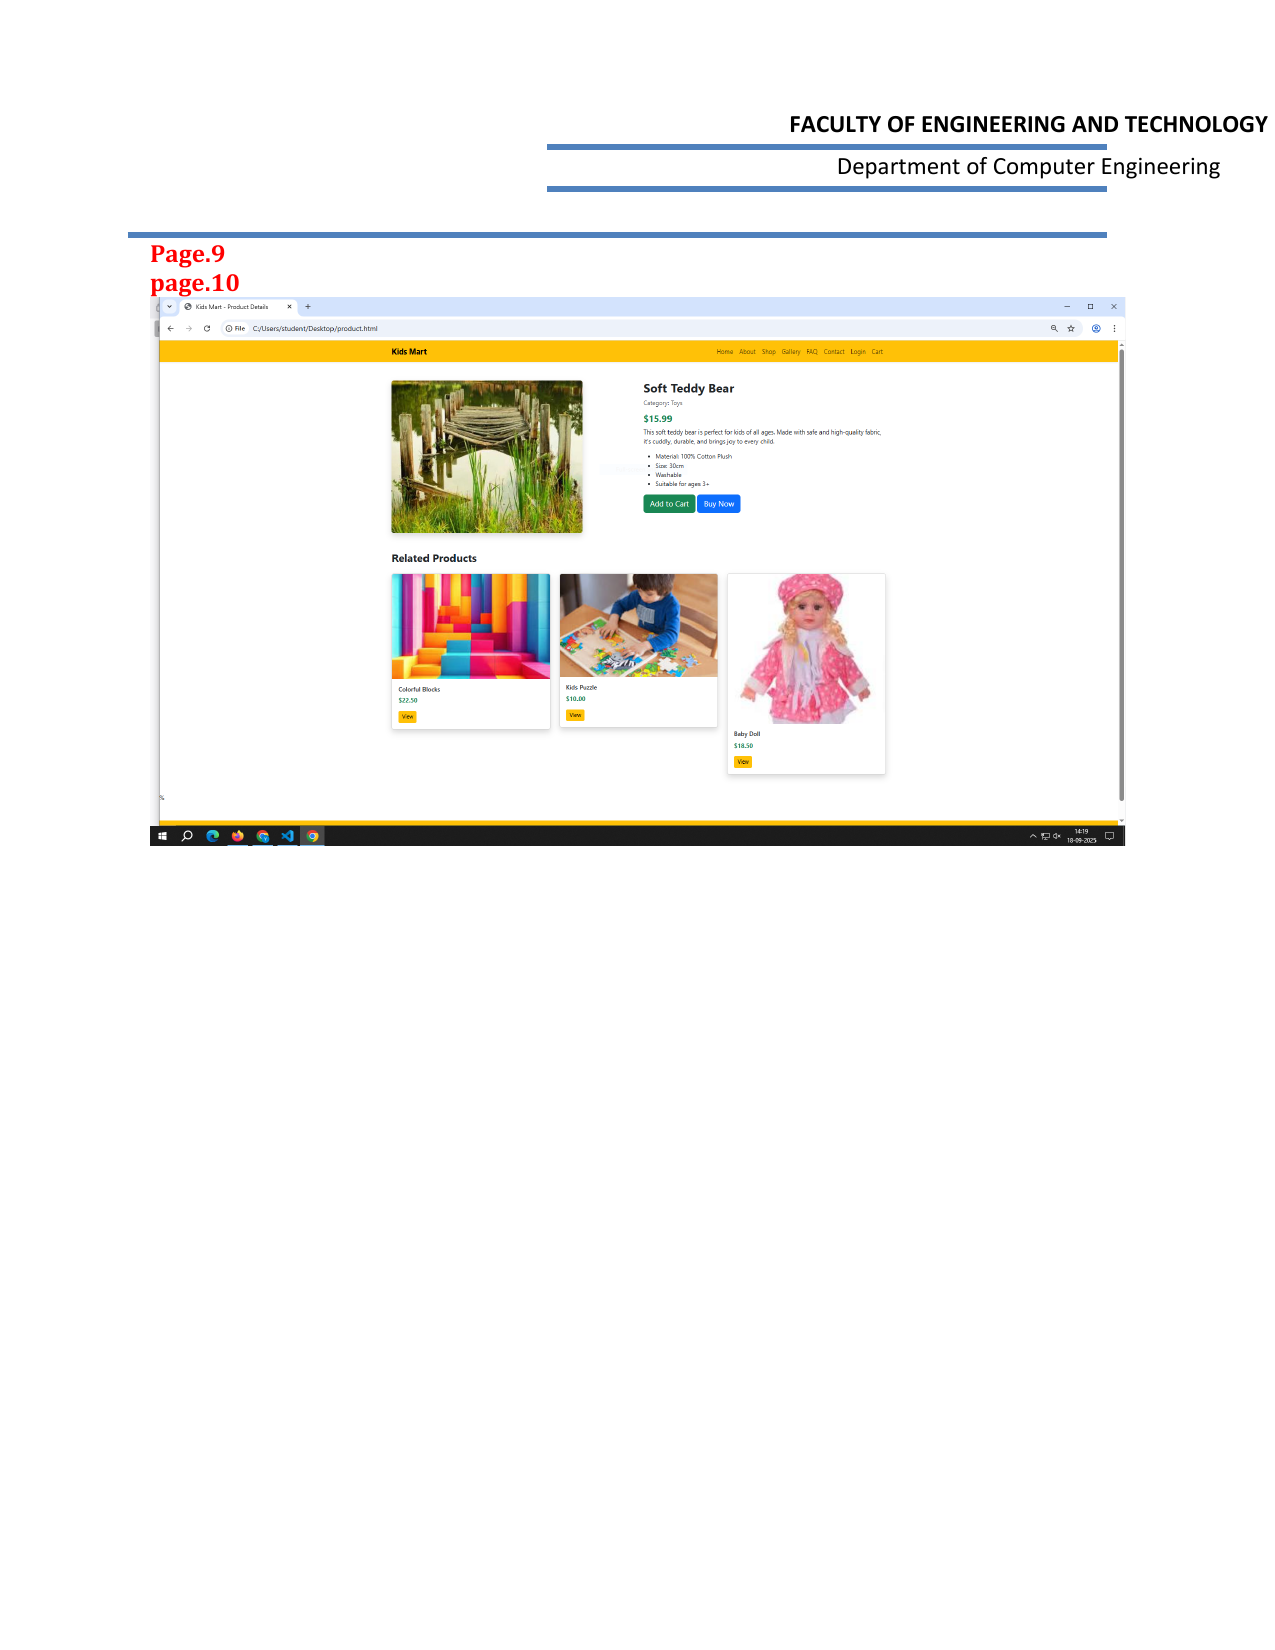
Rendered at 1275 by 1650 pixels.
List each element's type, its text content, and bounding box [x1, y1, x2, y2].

picture [150, 297, 1125, 846]
text page.10 [150, 268, 1125, 297]
